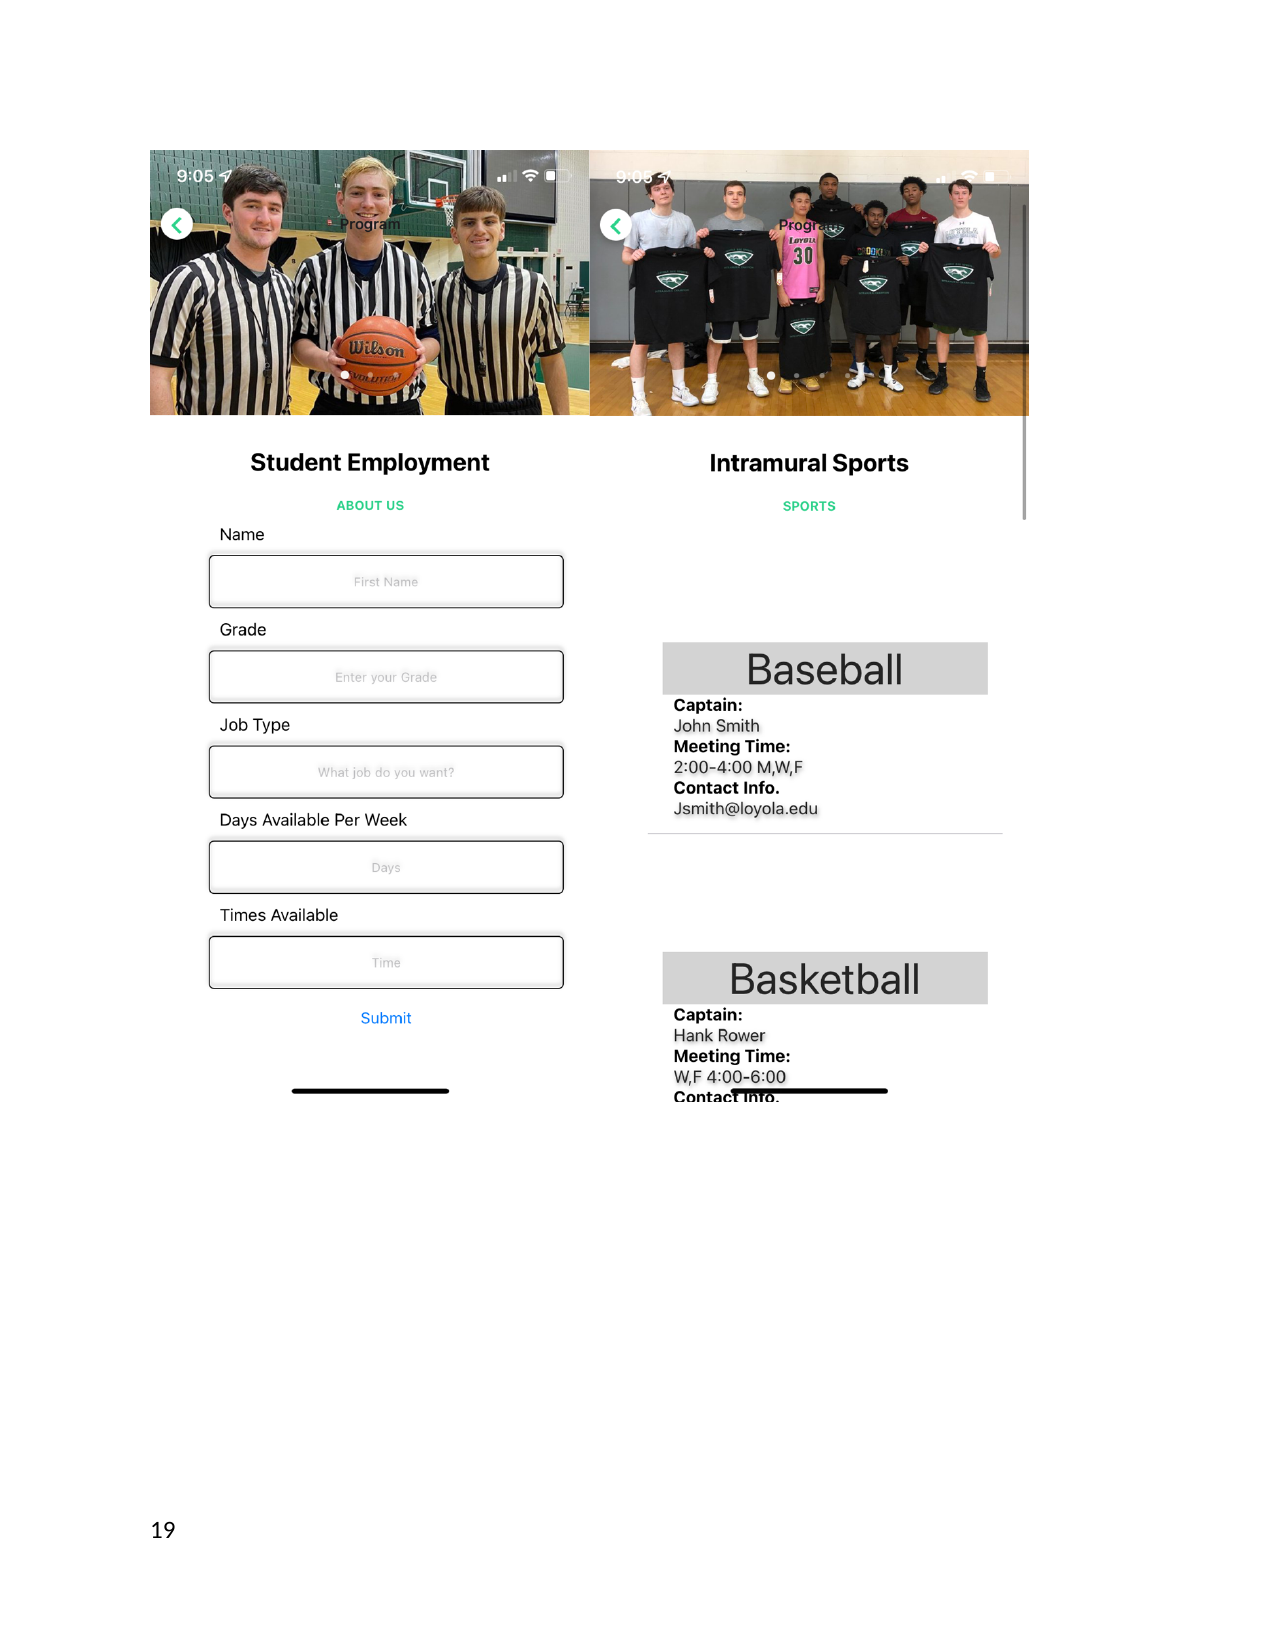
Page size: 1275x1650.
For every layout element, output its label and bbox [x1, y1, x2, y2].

picture [150, 150, 1029, 1102]
